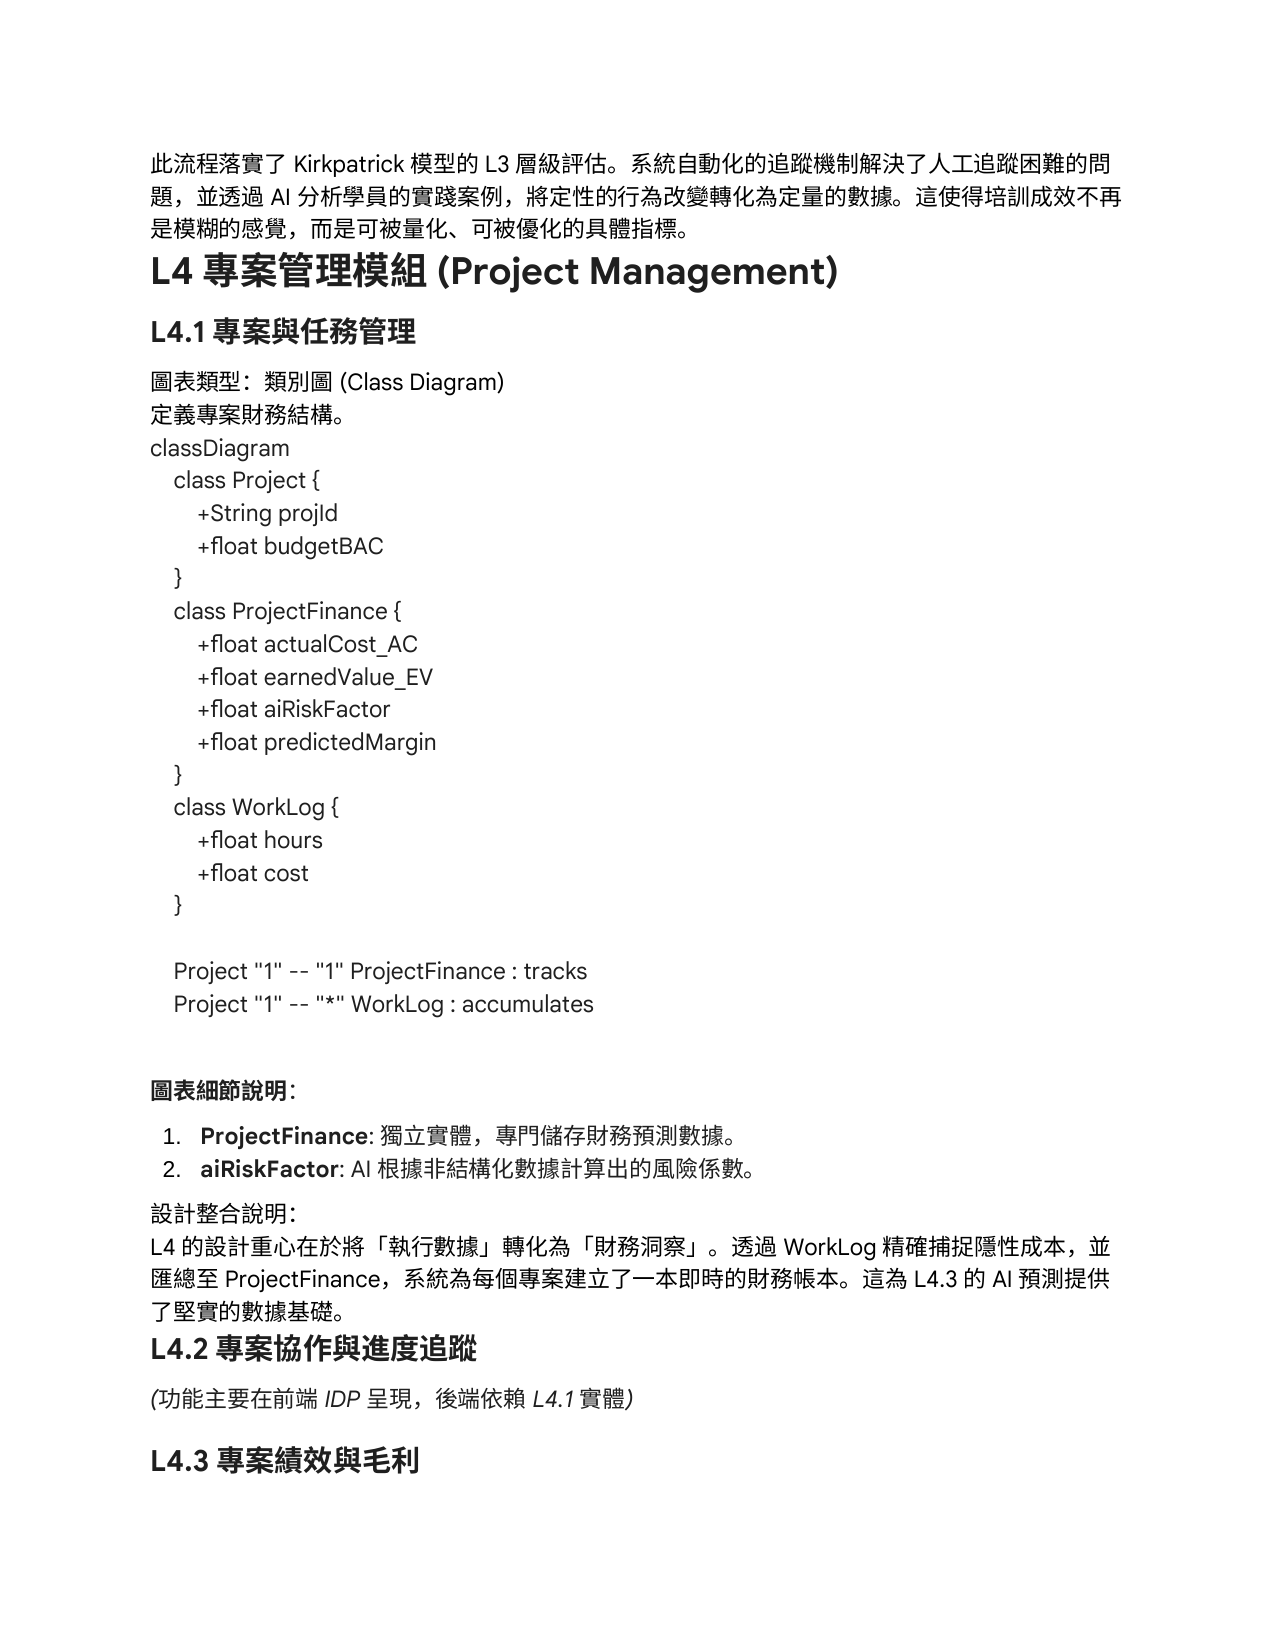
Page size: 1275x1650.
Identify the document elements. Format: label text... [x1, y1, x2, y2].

text (功能主要在前端 IDP 呈現，後端依賴 L4.1 實體) [150, 1385, 1125, 1414]
subtitle L4 專案管理模組 (Project Management) [150, 248, 1125, 295]
text L4 的設計重心在於將「執行數據」轉化為「財務洞察」。透過 WorkLog 精確捕捉隱性成本，並匯總至 ProjectFinance，系統為每個專案建立了一本即時的財務帳本。這為 L4.3 的 AI 預測提供了堅實的數據基礎。 [150, 1233, 1125, 1327]
list ProjectFinance: 獨立實體，專門儲存財務預測數據。 [162, 1122, 1125, 1151]
subtitle L4.3 專案績效與毛利 [150, 1443, 1125, 1479]
text 圖表類型：類別圖 (Class Diagram) [150, 368, 1125, 397]
subtitle L4.2 專案協作與進度追蹤 [150, 1331, 1125, 1368]
text 圖表細節說明： [150, 1077, 1125, 1106]
text classDiagram class Project { +String projId +float budgetBAC } class ProjectFinance { +float actualCost_AC +float earnedValue_EV +float aiRiskFactor +float predictedMargin } class WorkLog { +float hours +float cost } Project "1" -- "1" ProjectFinance : tracks Project "1" -- "*" WorkLog : accumulates [150, 434, 1125, 1048]
text 設計整合說明： [150, 1200, 1125, 1229]
text 定義專案財務結構。 [150, 401, 1125, 430]
subtitle L4.1 專案與任務管理 [150, 314, 1125, 351]
list aiRiskFactor: AI 根據非結構化數據計算出的風險係數。 [162, 1155, 1125, 1184]
text 此流程落實了 Kirkpatrick 模型的 L3 層級評估。系統自動化的追蹤機制解決了人工追蹤困難的問題，並透過 AI 分析學員的實踐案例，將定性的行為改變轉化為定量的數據。這使得培訓成效不再是模糊的感覺，而是可被量化、可被優化的具體指標。 [150, 150, 1125, 244]
